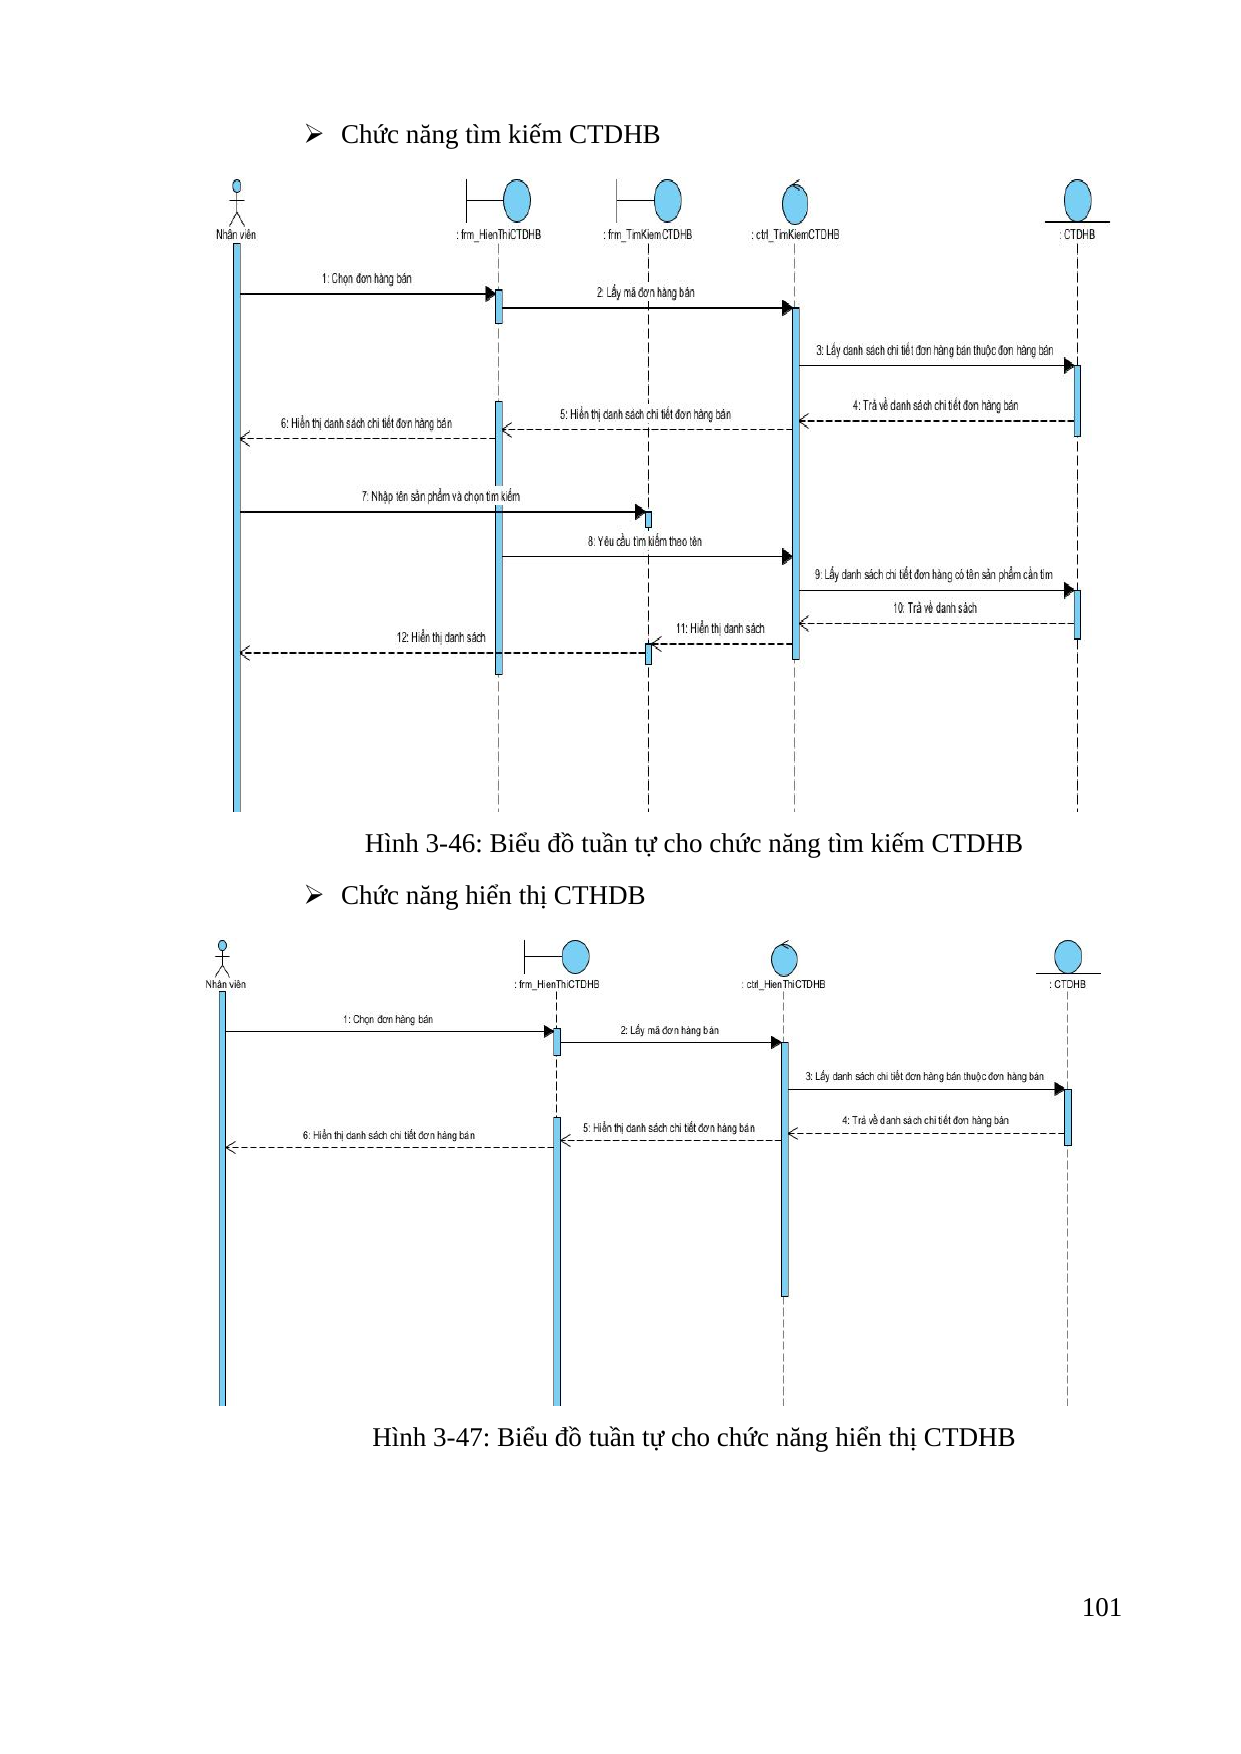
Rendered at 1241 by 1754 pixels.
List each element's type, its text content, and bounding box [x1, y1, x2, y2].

picture [206, 177, 1122, 812]
list Chức năng hiển thị CTHDB [303, 879, 1122, 910]
picture [197, 938, 1113, 1406]
list Chức năng tìm kiếm CTDHB [303, 118, 1122, 149]
